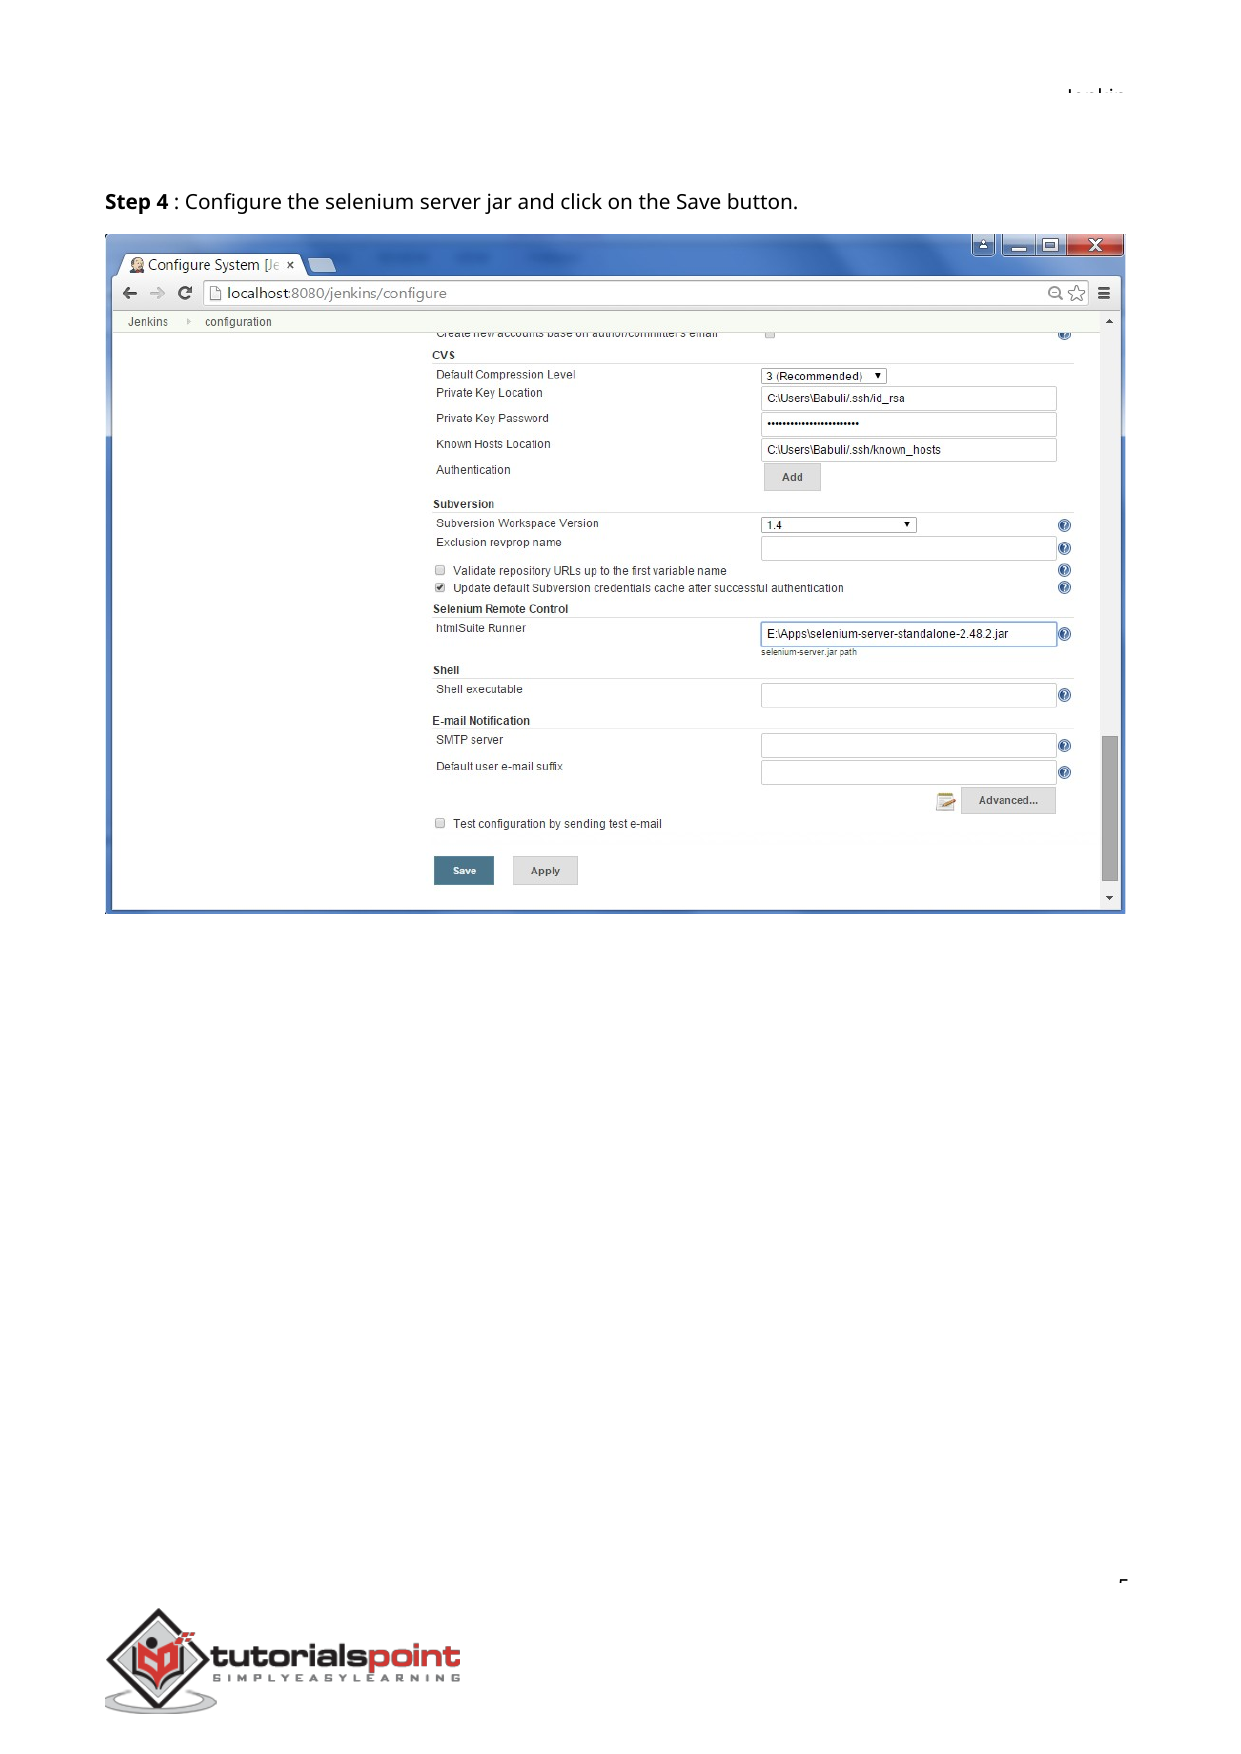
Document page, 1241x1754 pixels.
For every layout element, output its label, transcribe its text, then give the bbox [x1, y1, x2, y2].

picture [105, 234, 1126, 914]
text Step 4 : Configure the selenium server jar and click on the Save button. [105, 187, 1146, 216]
picture [105, 1608, 460, 1714]
